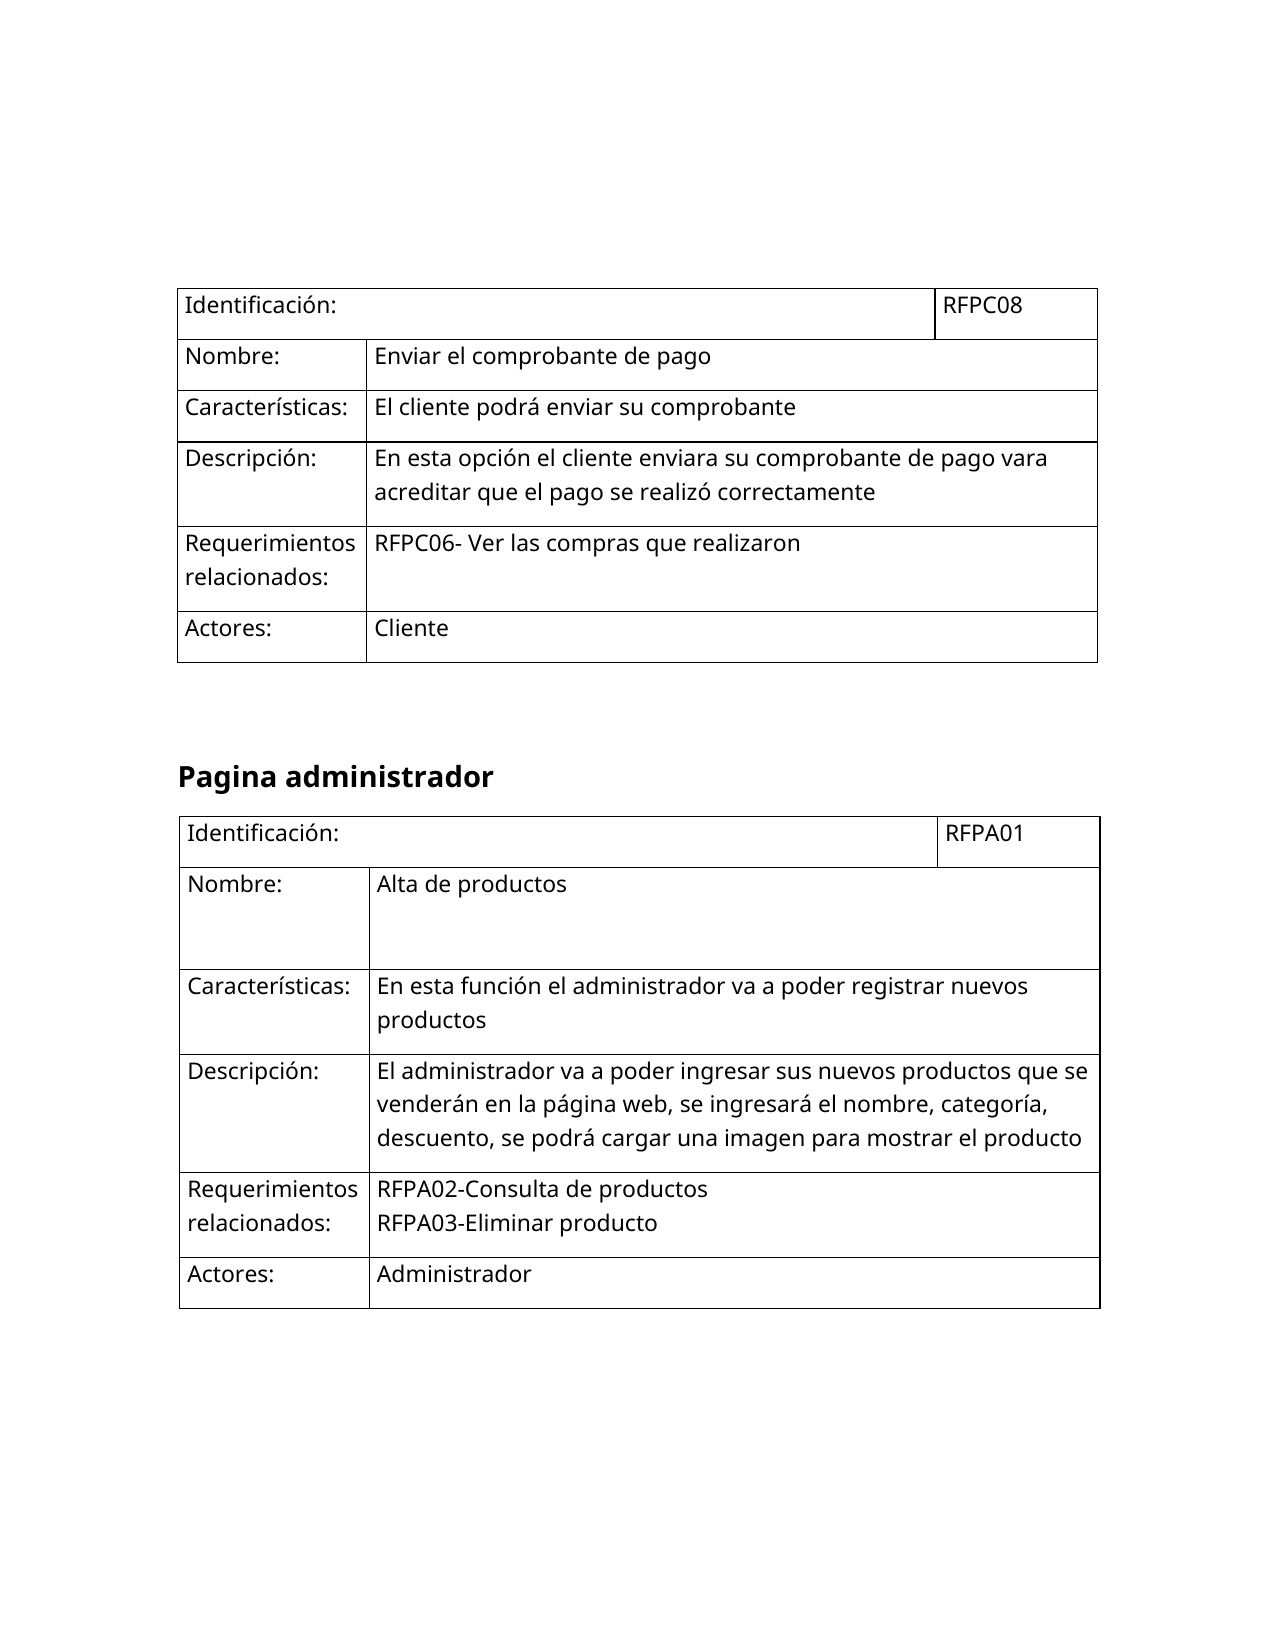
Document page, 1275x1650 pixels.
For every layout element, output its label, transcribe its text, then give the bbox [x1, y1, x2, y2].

table_cell Requerimientos relacionados: [180, 1173, 369, 1257]
table_cell El administrador va a poder ingresar sus nuevos productos que se venderán en la página web, se ingresará el nombre, categoría, descuento, se podrá cargar una imagen para mostrar el producto [370, 1055, 1099, 1172]
table_cell En esta función el administrador va a poder registrar nuevos productos [370, 970, 1099, 1053]
table_cell Administrador [370, 1258, 1099, 1308]
table_cell El cliente podrá enviar su comprobante [367, 391, 1097, 441]
table_cell Descripción: [180, 1055, 369, 1172]
table_cell Actores: [178, 612, 366, 662]
table_header RFPA01 [938, 817, 1099, 867]
table_header RFPC08 [936, 289, 1097, 339]
table_cell Características: [180, 970, 369, 1053]
text Pagina administrador [177, 757, 1098, 796]
table_header Identificación: [180, 817, 937, 867]
table_cell Descripción: [178, 443, 366, 526]
table_header Identificación: [178, 289, 934, 339]
table_cell RFPC06- Ver las compras que realizaron [367, 527, 1097, 611]
table_cell Actores: [180, 1258, 369, 1308]
table_cell Enviar el comprobante de pago [367, 340, 1097, 390]
table_cell RFPA02-Consulta de productos RFPA03-Eliminar producto [370, 1173, 1099, 1257]
table_cell Nombre: [180, 868, 369, 969]
table_cell Nombre: [178, 340, 366, 390]
table_cell Alta de productos [370, 868, 1099, 969]
table_cell Cliente [367, 612, 1097, 662]
table_cell En esta opción el cliente enviara su comprobante de pago vara acreditar que el pago se realizó correctamente [367, 443, 1097, 526]
table_cell Requerimientos relacionados: [178, 527, 366, 611]
table_cell Características: [178, 391, 366, 441]
